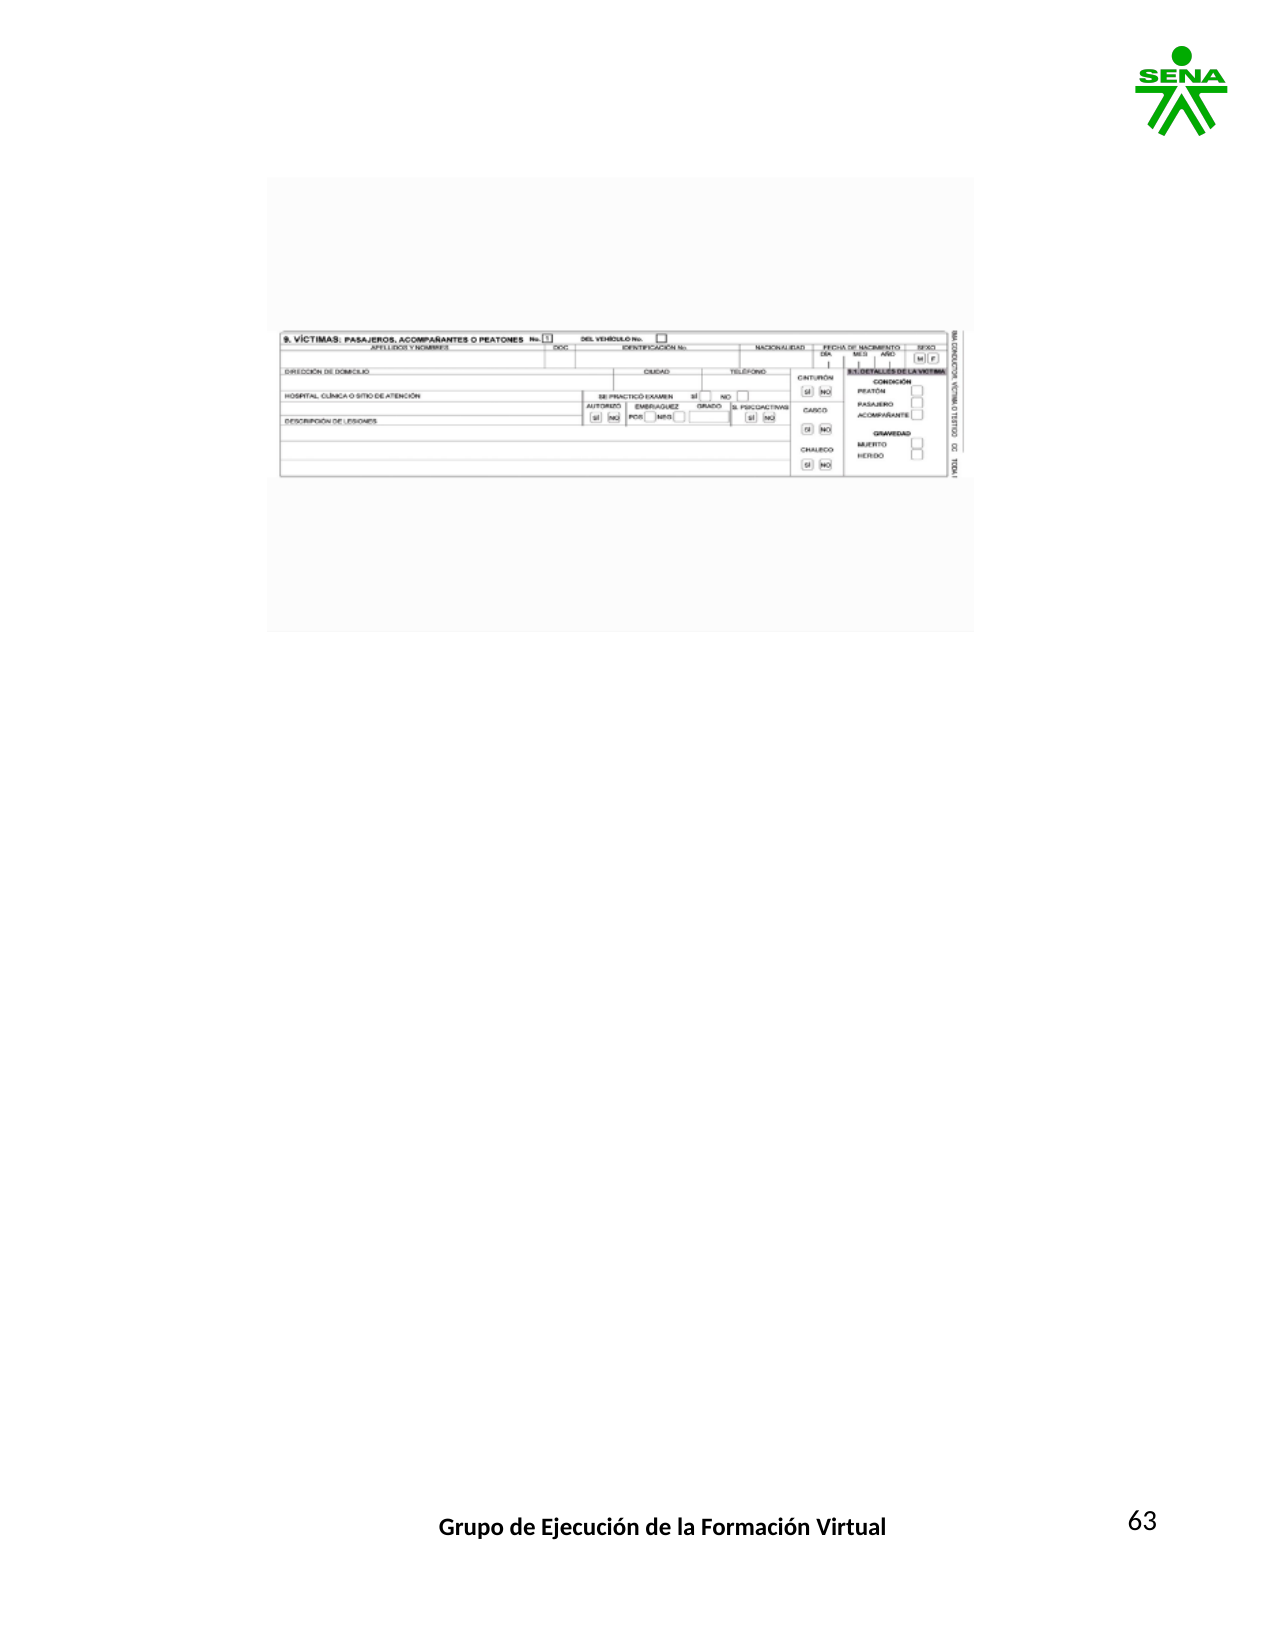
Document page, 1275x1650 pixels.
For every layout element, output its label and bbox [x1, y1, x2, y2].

picture [267, 177, 974, 632]
picture [1135, 46, 1228, 136]
